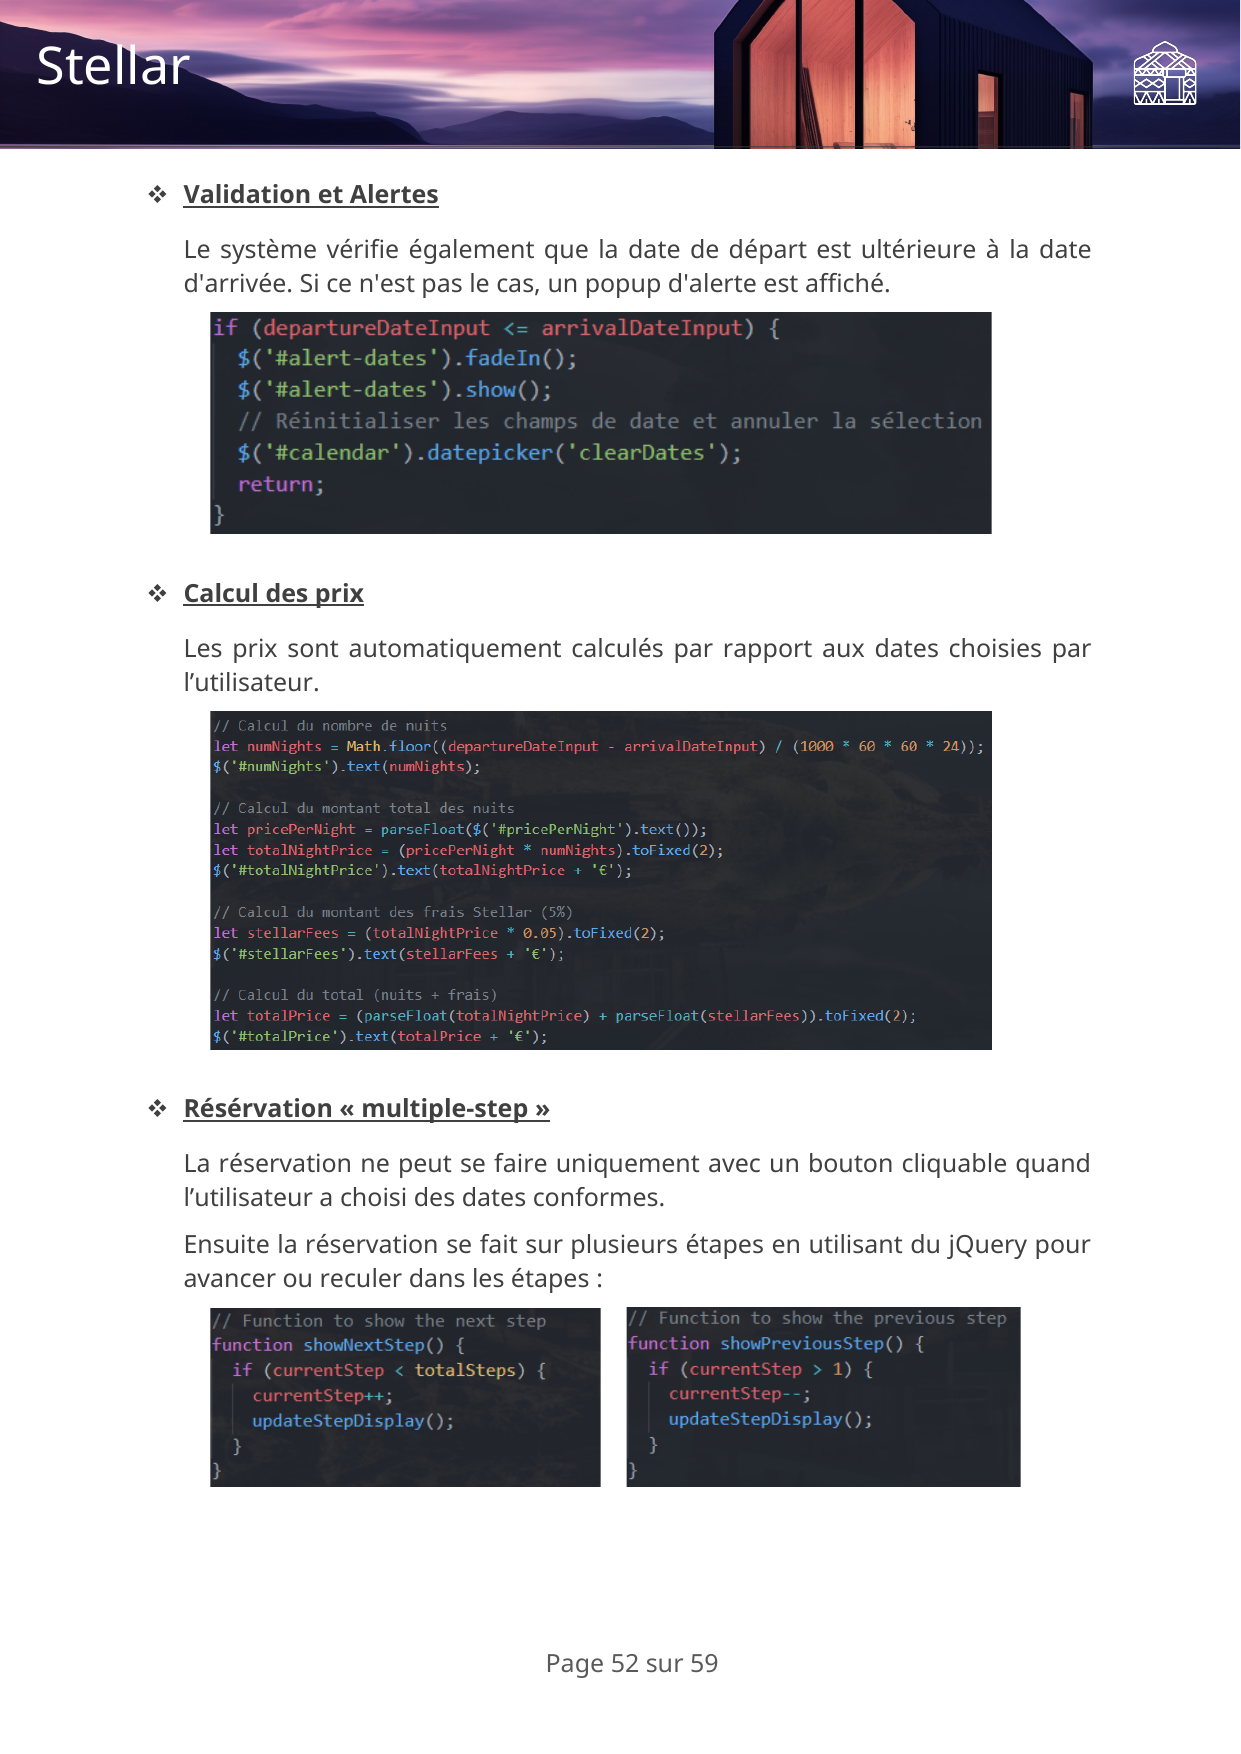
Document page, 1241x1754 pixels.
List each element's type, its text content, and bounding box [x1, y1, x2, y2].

picture [626, 1307, 1021, 1487]
picture [210, 1308, 601, 1487]
subtitle Calcul des prix [146, 576, 1092, 610]
picture [0, 0, 1241, 146]
text Le système vérifie également que la date de départ est ultérieure à la date d'arrivée. Si ce n'est pas le cas, un popup d'alerte est affiché. [183, 232, 1092, 300]
text Les prix sont automatiquement calculés par rapport aux dates choisies par l’utilisateur. [183, 631, 1092, 699]
subtitle Résérvation « multiple-step » [146, 1091, 1092, 1125]
picture [210, 711, 992, 1050]
text La réservation ne peut se faire uniquement avec un bouton cliquable quand l’utilisateur a choisi des dates conformes. [183, 1146, 1092, 1214]
subtitle Validation et Alertes [146, 177, 1092, 211]
text Ensuite la réservation se fait sur plusieurs étapes en utilisant du jQuery pour avancer ou reculer dans les étapes : [183, 1226, 1092, 1294]
picture [210, 312, 992, 534]
